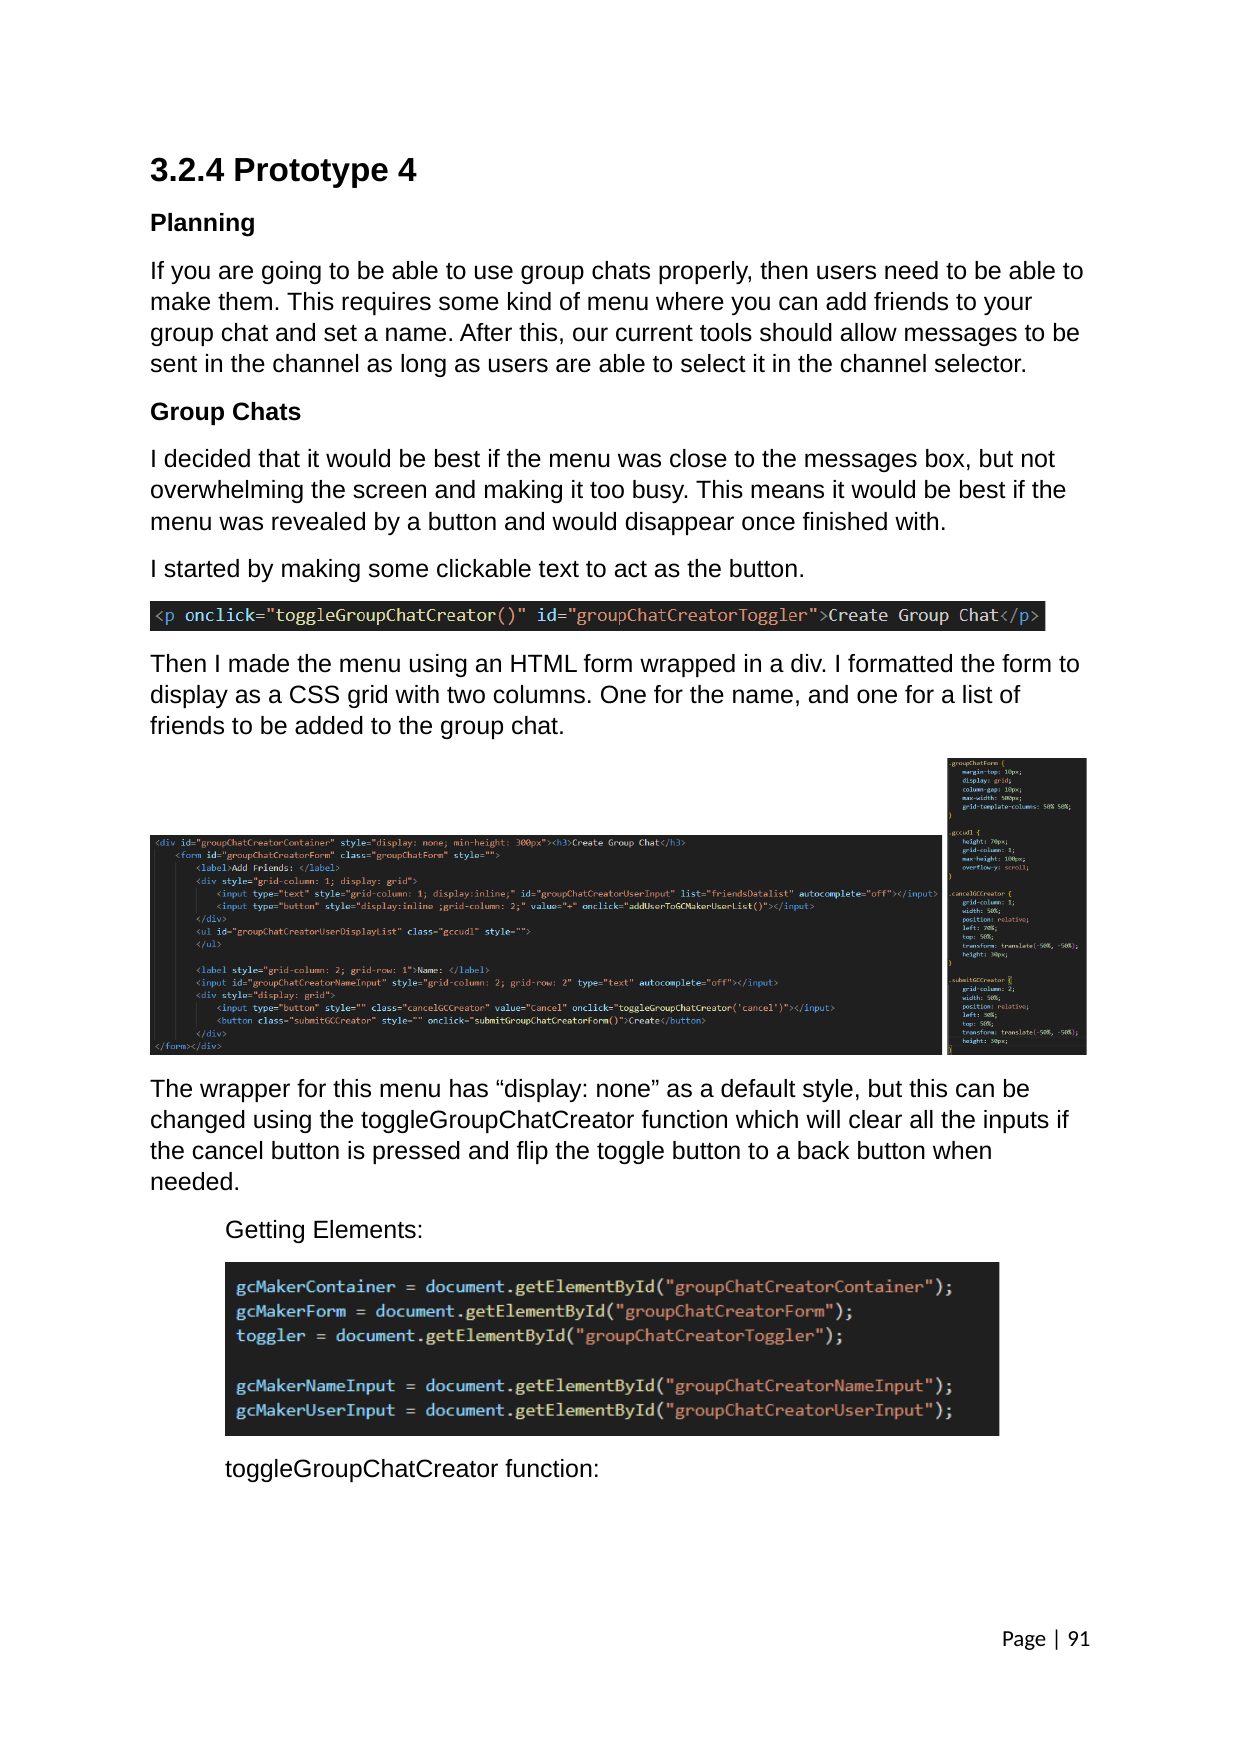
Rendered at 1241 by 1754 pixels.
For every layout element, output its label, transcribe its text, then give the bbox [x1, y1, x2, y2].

text 3.2.4 Prototype 4 [150, 150, 1090, 188]
picture [150, 835, 943, 1055]
text Then I made the menu using an HTML form wrapped in a div. I formatted the form to display as a CSS grid with two columns. One for the name, and one for a list of friends to be added to the group chat. [150, 649, 1090, 740]
text Group Chats [150, 397, 1090, 425]
text The wrapper for this menu has “display: none” as a default style, but this can be changed using the toggleGroupChatCreator function which will clear all the inputs if the cancel button is pressed and flip the toggle button to a back button when needed. [150, 1074, 1090, 1196]
text Getting Elements: [150, 1215, 1090, 1243]
picture [150, 601, 1046, 631]
text I started by making some clickable text to act as the button. [150, 554, 1090, 583]
picture [225, 1262, 1000, 1436]
text If you are going to be able to use group chats properly, then users need to be able to make them. This requires some kind of menu where you can add friends to your group chat and set a name. After this, our current tools should allow messages to be sent in the channel as long as users are able to select it in the channel selector. [150, 256, 1090, 378]
text Planning [150, 208, 1090, 237]
text toggleGroupChatCreator function: [150, 1454, 1090, 1483]
picture [947, 758, 1087, 1055]
text I decided that it would be best if the menu was close to the messages box, but not overwhelming the screen and making it too busy. This means it would be best if the menu was revealed by a button and would disappear once finished with. [150, 444, 1090, 535]
